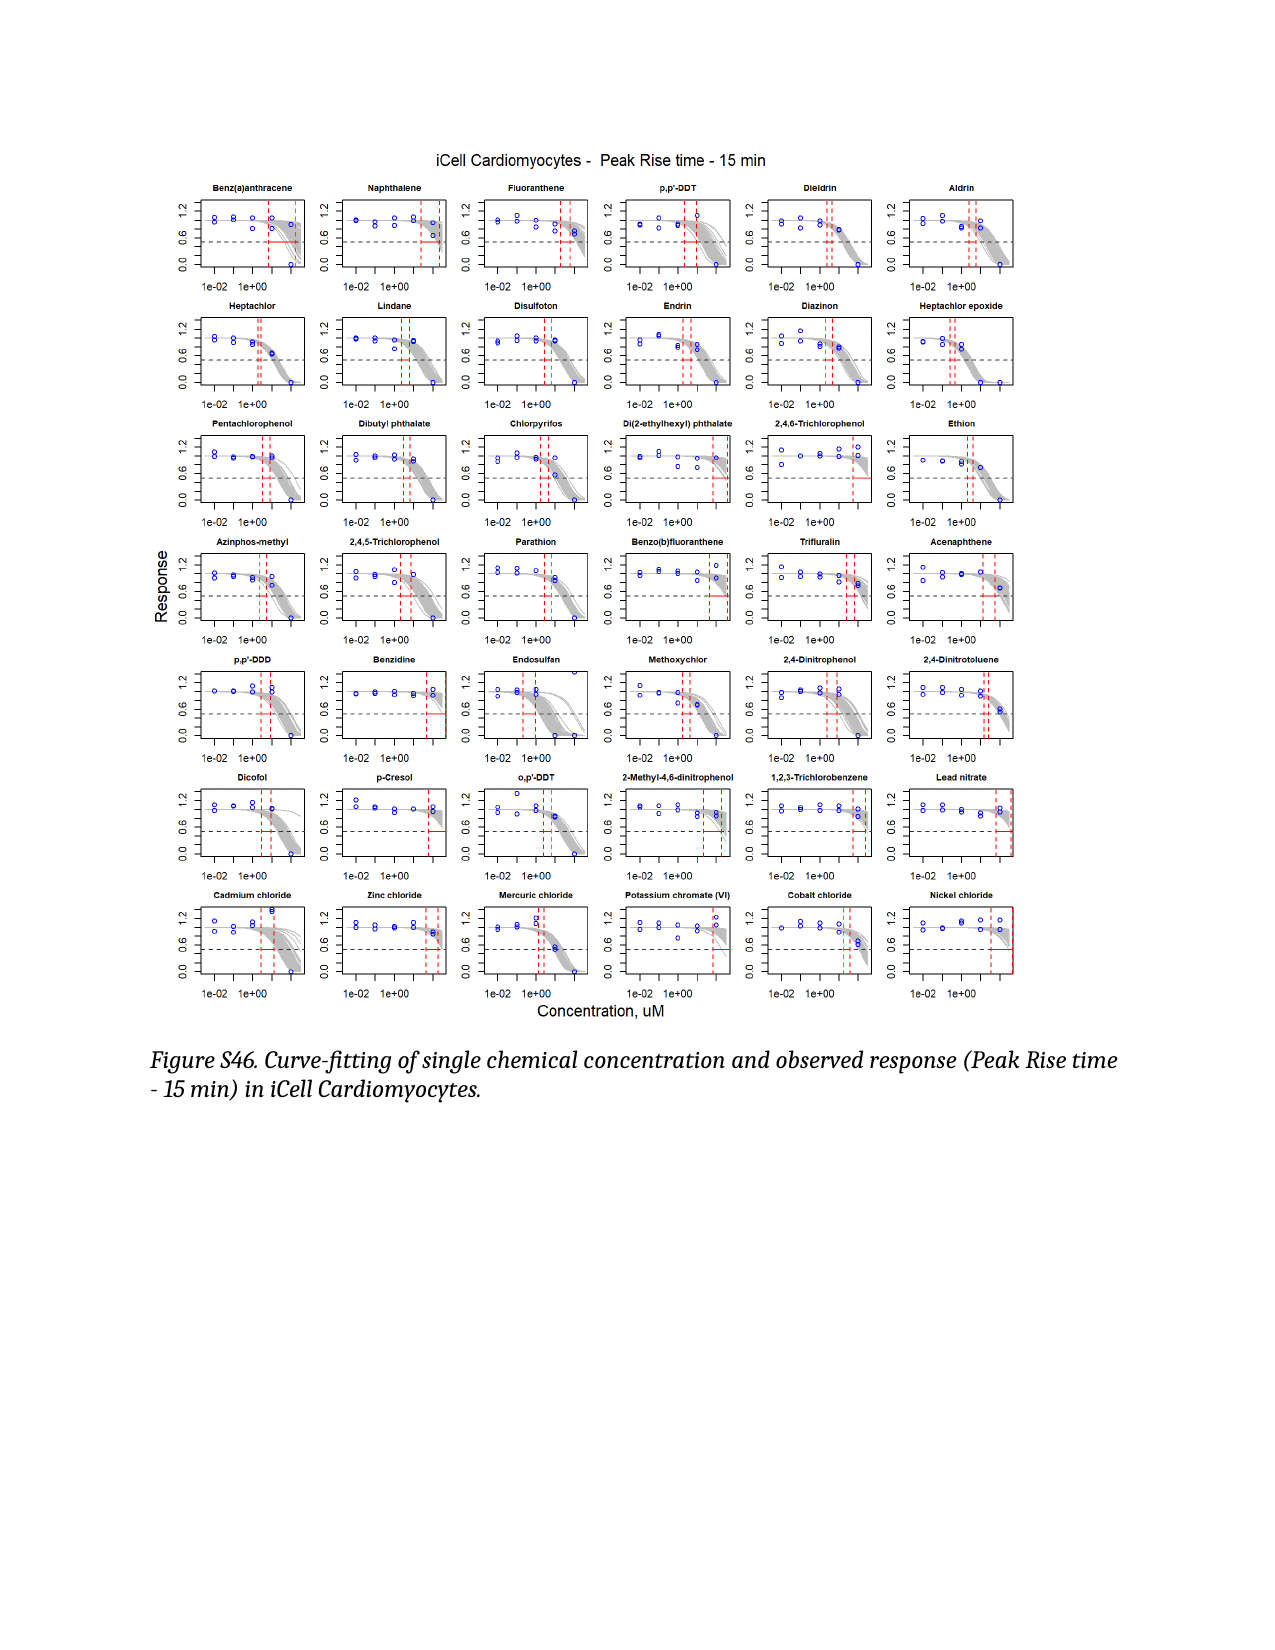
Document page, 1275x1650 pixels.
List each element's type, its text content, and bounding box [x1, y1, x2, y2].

text Figure S46. Curve-fitting of single chemical concentration and observed response (Peak Rise time - 15 min) in iCell Cardiomyocytes. [150, 1046, 1125, 1103]
picture [150, 150, 1025, 1025]
